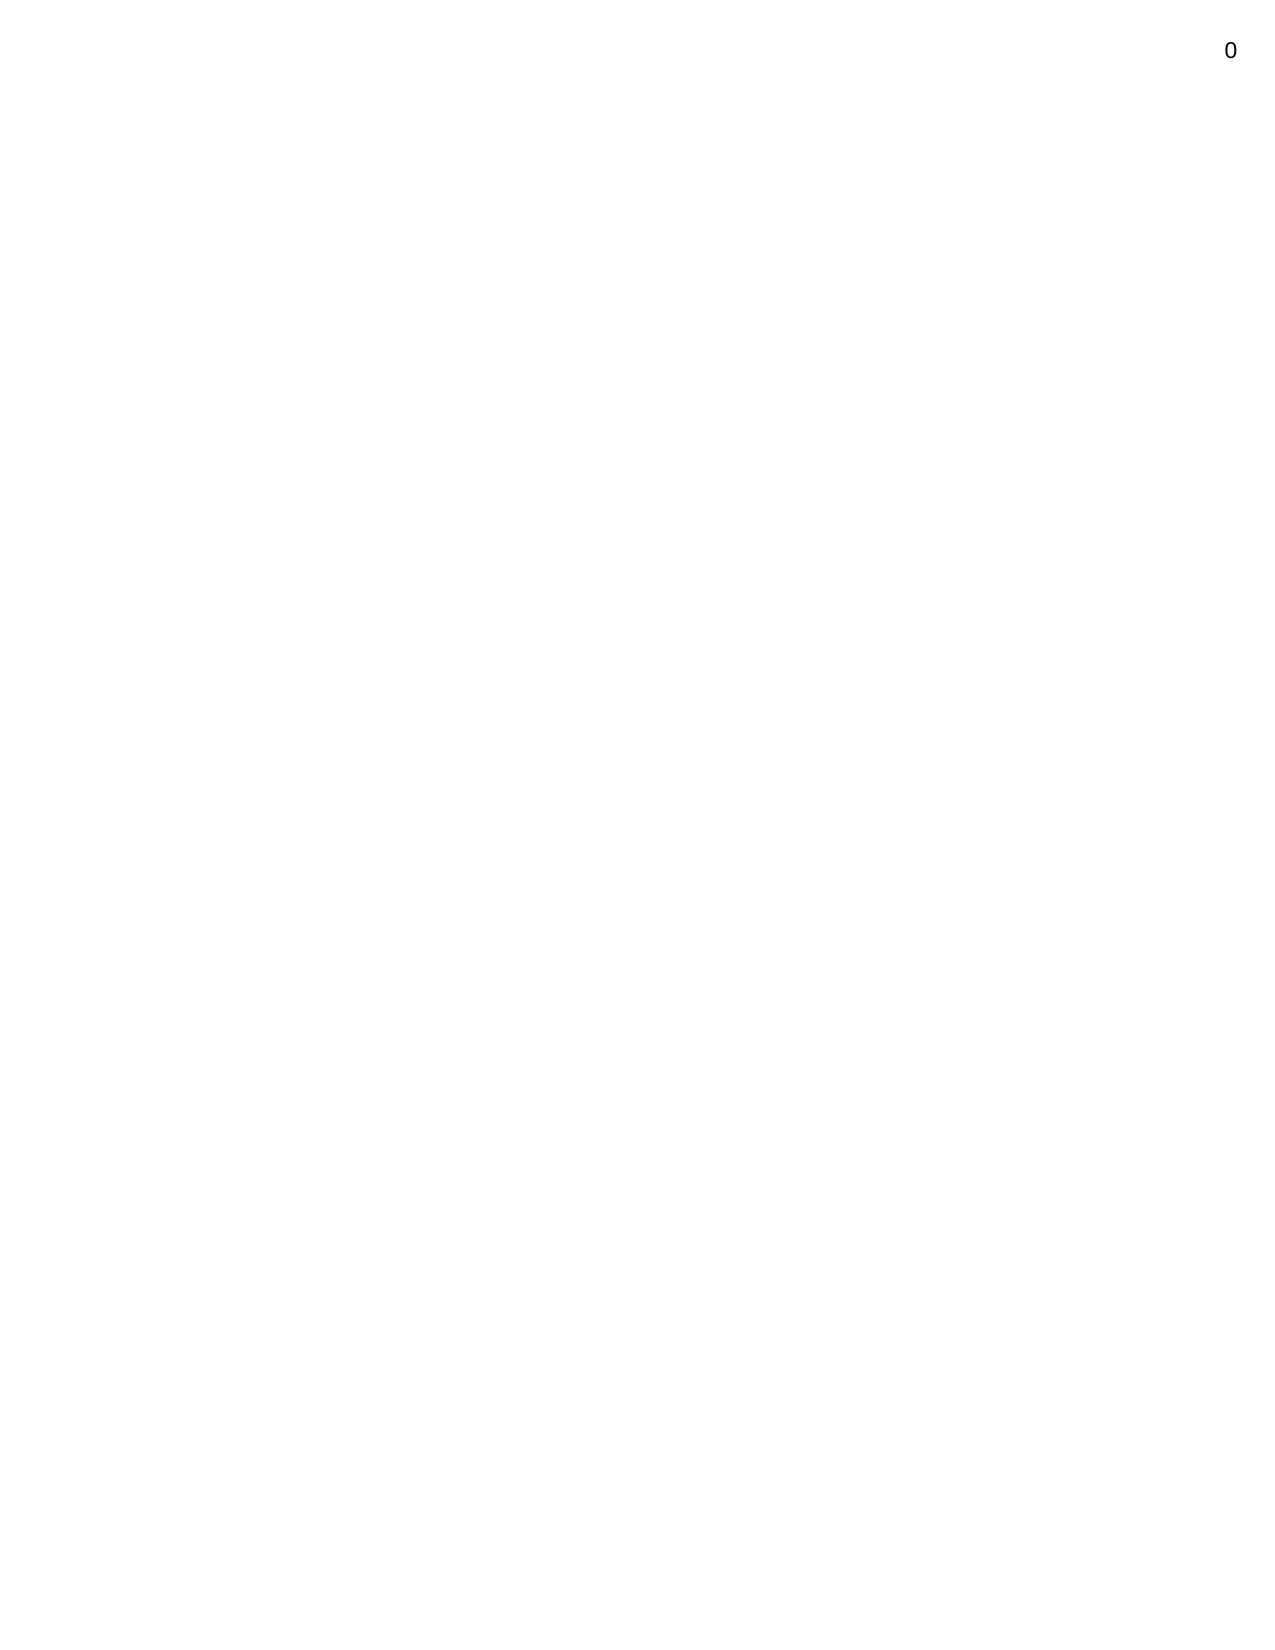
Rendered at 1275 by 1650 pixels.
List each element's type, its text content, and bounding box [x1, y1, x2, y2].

text 0 [102, 37, 1243, 64]
